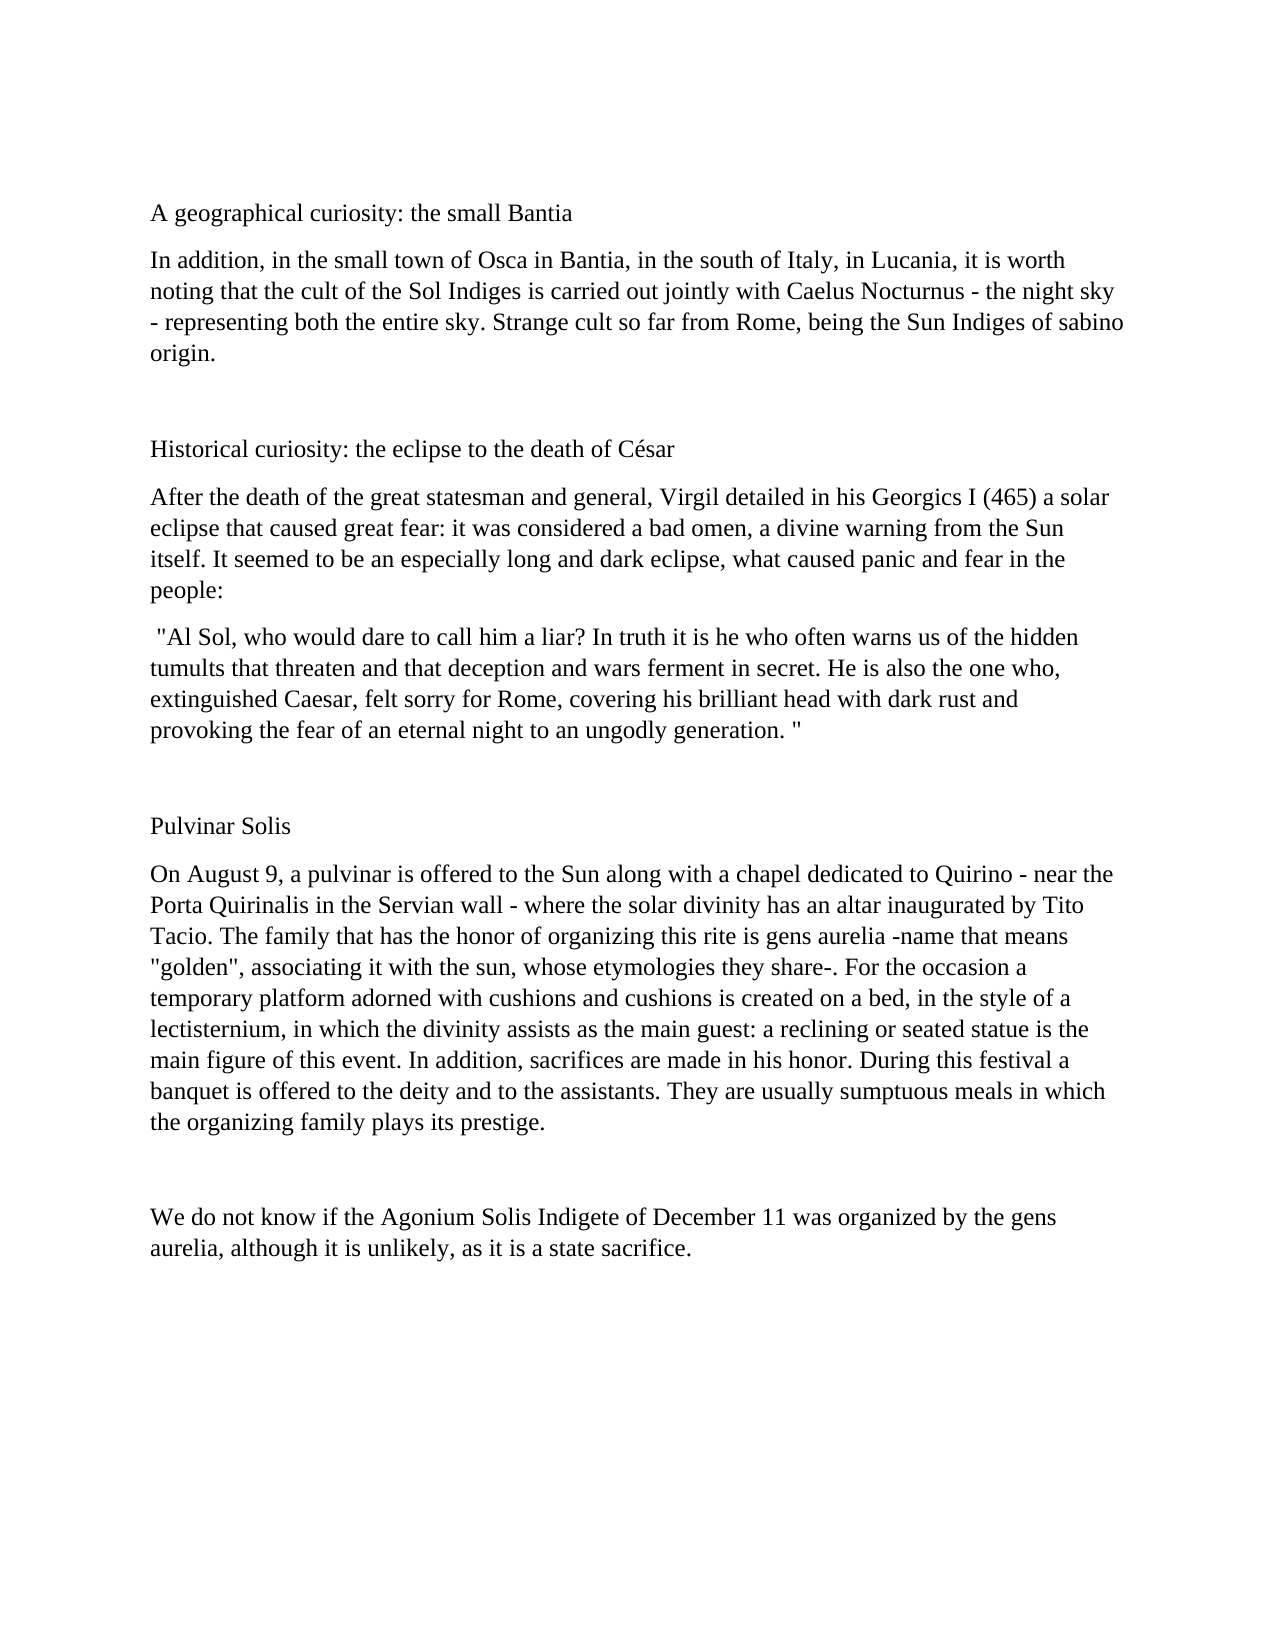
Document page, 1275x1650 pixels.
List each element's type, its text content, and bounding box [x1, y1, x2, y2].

text "Al Sol, who would dare to call him a liar? In truth it is he who often warns us of the hidden tumults that threaten and that deception and wars ferment in secret. He is also the one who, extinguished Caesar, felt sorry for Rome, covering his brilliant head with dark rust and provoking the fear of an eternal night to an ungodly generation. " [150, 622, 1125, 744]
text We do not know if the Agonium Solis Indigete of December 11 was organized by the gens aurelia, although it is unlikely, as it is a state sacrifice. [150, 1202, 1125, 1262]
text After the death of the great statesman and general, Virgil detailed in his Georgics I (465) a solar eclipse that caused great fear: it was considered a bad omen, a divine warning from the Sun itself. It seemed to be an especially long and dark eclipse, what caused panic and fear in the people: [150, 482, 1125, 603]
text On August 9, a pulvinar is offered to the Sun along with a chapel dedicated to Quirino - near the Porta Quirinalis in the Servian wall - where the solar divinity has an altar inaugurated by Tito Tacio. The family that has the honor of organizing this rite is gens aurelia -name that means "golden", associating it with the sun, whose etymologies they share-. For the occasion a temporary platform adorned with cushions and cushions is created on a bed, in the style of a lectisternium, in which the divinity assists as the main guest: a reclining or seated statue is the main figure of this event. In addition, sacrifices are made in his honor. During this festival a banquet is offered to the deity and to the assistants. They are usually sumptuous meals in which the organizing family plays its prestige. [150, 859, 1125, 1136]
text A geographical curiosity: the small Bantia [150, 198, 1125, 226]
text Historical curiosity: the eclipse to the death of César [150, 434, 1125, 463]
text Pulvinar Solis [150, 811, 1125, 840]
text In addition, in the small town of Osca in Bantia, in the south of Italy, in Lucania, it is worth noting that the cult of the Sol Indiges is carried out jointly with Caelus Nocturnus - the night sky - representing both the entire sky. Strange cult so far from Rome, being the Sun Indiges of sabino origin. [150, 245, 1125, 367]
